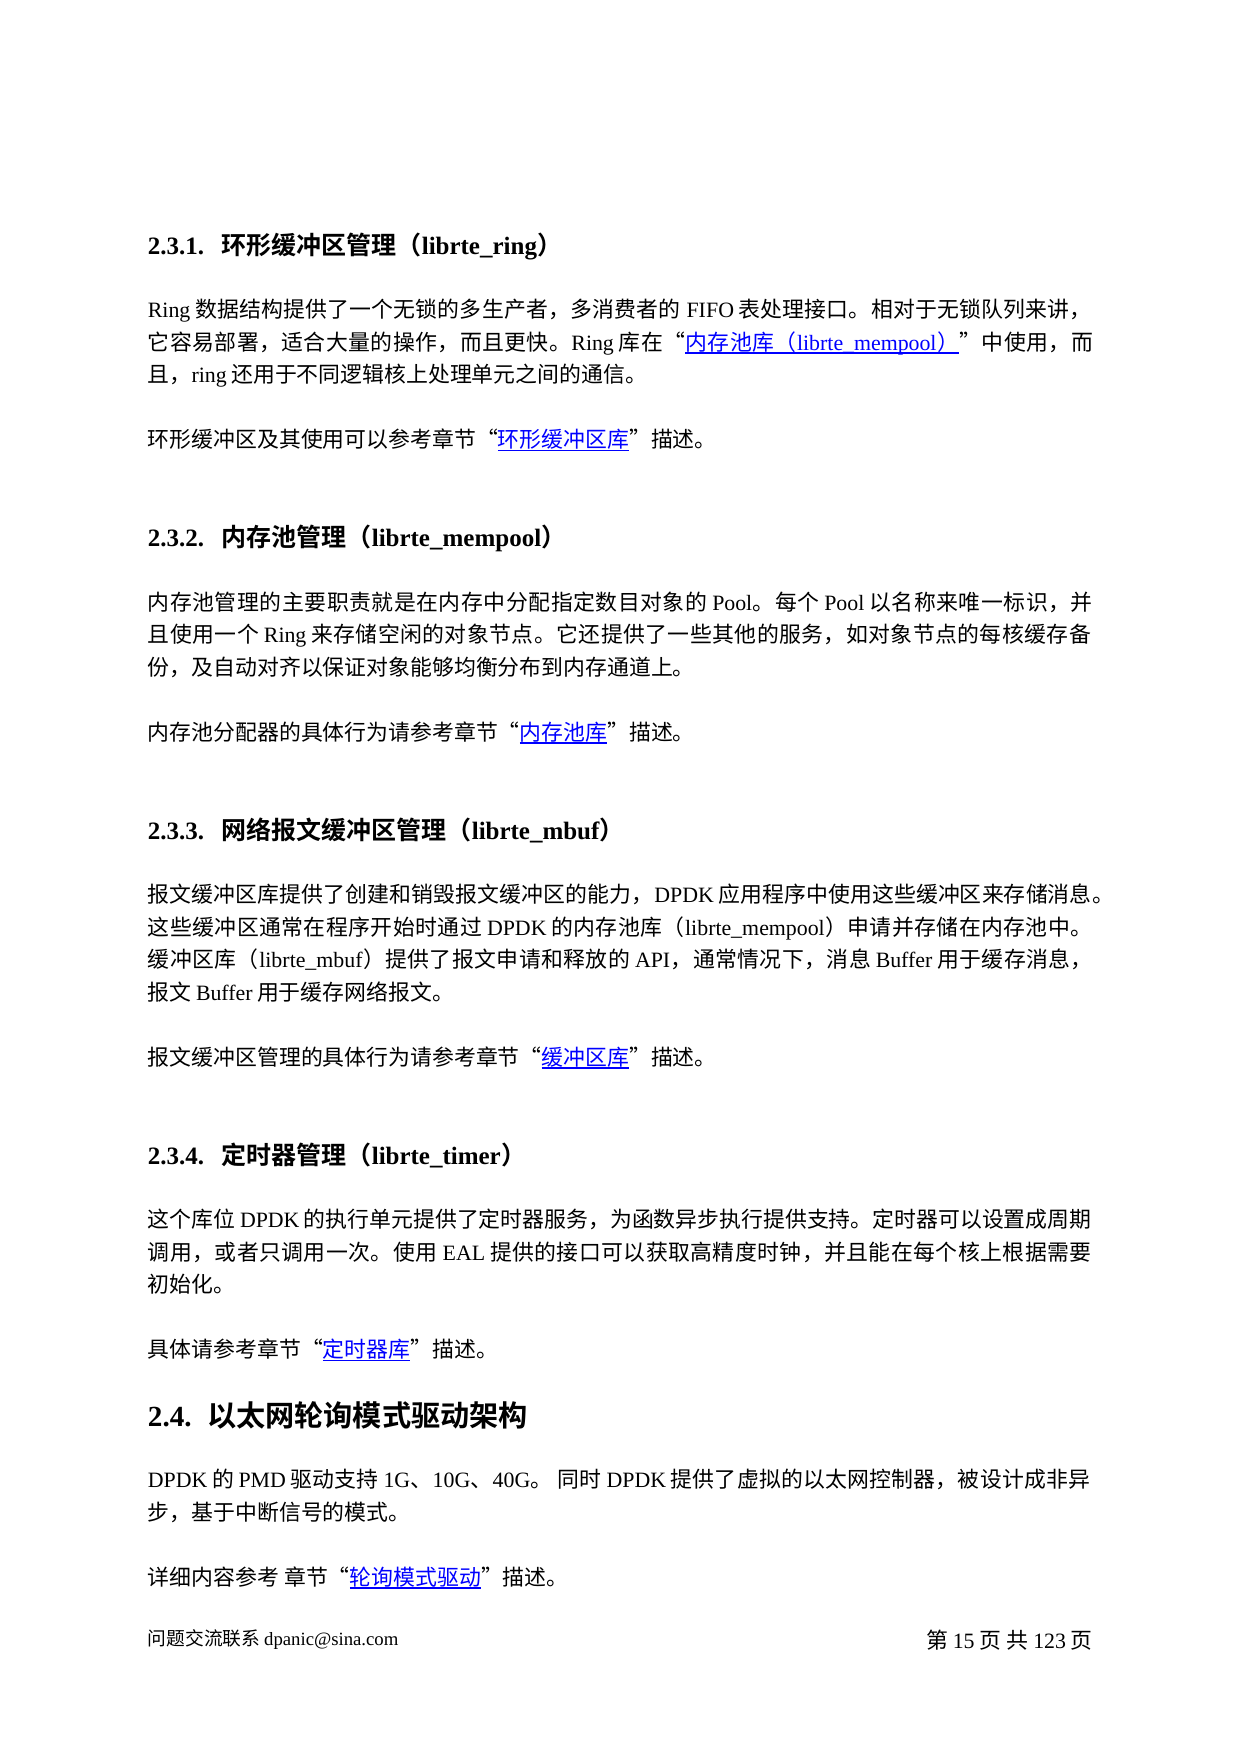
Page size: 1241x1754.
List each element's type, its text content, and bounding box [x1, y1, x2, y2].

subtitle 以太网轮询模式驱动架构 [148, 1381, 1092, 1446]
text 这个库位DPDK的执行单元提供了定时器服务，为函数异步执行提供支持。定时器可以设置成周期调用，或者只调用一次。使用EAL提供的接口可以获取高精度时钟，并且能在每个核上根据需要初始化。 [148, 1202, 1092, 1299]
text 报文缓冲区管理的具体行为请参考章节“缓冲区库”描述。 [148, 1039, 1092, 1072]
subtitle 环形缓冲区管理（librte_ring） [148, 211, 1092, 276]
text 报文缓冲区库提供了创建和销毁报文缓冲区的能力，DPDK应用程序中使用这些缓冲区来存储消息。这些缓冲区通常在程序开始时通过DPDK的内存池库（librte_mempool）申请并存储在内存池中。缓冲区库（librte_mbuf）提供了报文申请和释放的API，通常情况下，消息Buffer用于缓存消息，报文Buffer用于缓存网络报文。 [148, 877, 1092, 1007]
text 内存池分配器的具体行为请参考章节“内存池库”描述。 [148, 714, 1092, 747]
text 详细内容参考 章节“轮询模式驱动”描述。 [148, 1559, 1092, 1592]
text 内存池管理的主要职责就是在内存中分配指定数目对象的Pool。每个Pool以名称来唯一标识，并且使用一个Ring来存储空闲的对象节点。它还提供了一些其他的服务，如对象节点的每核缓存备份，及自动对齐以保证对象能够均衡分布到内存通道上。 [148, 584, 1092, 682]
text Ring数据结构提供了一个无锁的多生产者，多消费者的FIFO表处理接口。相对于无锁队列来讲，它容易部署，适合大量的操作，而且更快。Ring库在“内存池库（librte_mempool）”中使用，而且，ring还用于不同逻辑核上处理单元之间的通信。 [148, 292, 1092, 389]
subtitle 网络报文缓冲区管理（librte_mbuf） [148, 796, 1092, 861]
text 环形缓冲区及其使用可以参考章节“环形缓冲区库”描述。 [148, 422, 1092, 454]
subtitle 内存池管理（librte_mempool） [148, 503, 1092, 568]
text 具体请参考章节“定时器库”描述。 [148, 1332, 1092, 1364]
subtitle 定时器管理（librte_timer） [148, 1121, 1092, 1186]
text DPDK的PMD驱动支持1G、10G、40G。 同时DPDK提供了虚拟的以太网控制器，被设计成非异步，基于中断信号的模式。 [148, 1462, 1092, 1527]
